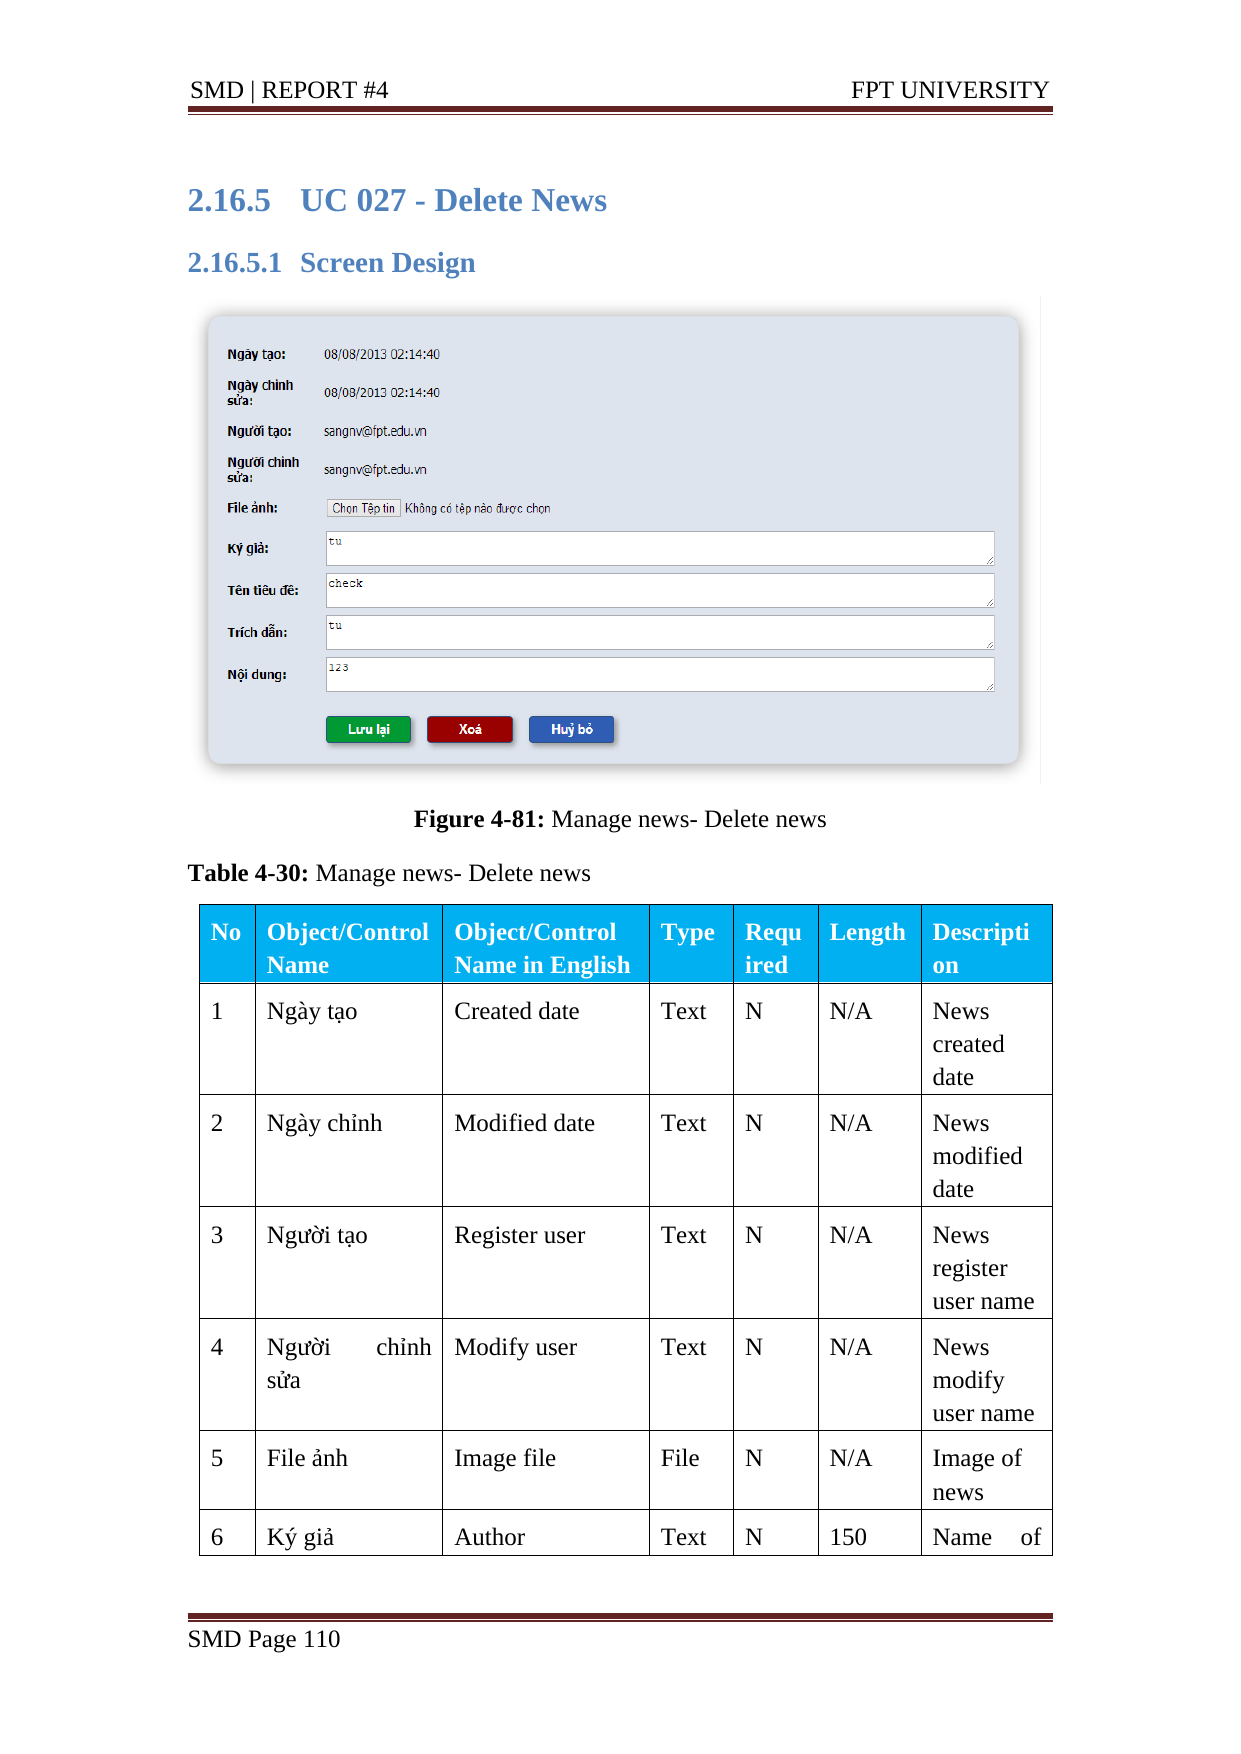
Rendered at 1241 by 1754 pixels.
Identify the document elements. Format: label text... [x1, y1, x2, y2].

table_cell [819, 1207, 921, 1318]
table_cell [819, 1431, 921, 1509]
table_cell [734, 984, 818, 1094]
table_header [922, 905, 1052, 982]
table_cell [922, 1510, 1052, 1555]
text Table 4-30: Manage news- Delete news [187, 858, 1053, 887]
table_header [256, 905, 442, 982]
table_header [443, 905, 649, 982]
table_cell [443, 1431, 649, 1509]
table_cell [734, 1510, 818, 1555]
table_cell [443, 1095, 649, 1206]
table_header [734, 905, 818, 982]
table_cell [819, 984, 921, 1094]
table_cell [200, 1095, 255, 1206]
picture [187, 296, 1041, 784]
subtitle UC 027 - Delete News [187, 180, 1053, 218]
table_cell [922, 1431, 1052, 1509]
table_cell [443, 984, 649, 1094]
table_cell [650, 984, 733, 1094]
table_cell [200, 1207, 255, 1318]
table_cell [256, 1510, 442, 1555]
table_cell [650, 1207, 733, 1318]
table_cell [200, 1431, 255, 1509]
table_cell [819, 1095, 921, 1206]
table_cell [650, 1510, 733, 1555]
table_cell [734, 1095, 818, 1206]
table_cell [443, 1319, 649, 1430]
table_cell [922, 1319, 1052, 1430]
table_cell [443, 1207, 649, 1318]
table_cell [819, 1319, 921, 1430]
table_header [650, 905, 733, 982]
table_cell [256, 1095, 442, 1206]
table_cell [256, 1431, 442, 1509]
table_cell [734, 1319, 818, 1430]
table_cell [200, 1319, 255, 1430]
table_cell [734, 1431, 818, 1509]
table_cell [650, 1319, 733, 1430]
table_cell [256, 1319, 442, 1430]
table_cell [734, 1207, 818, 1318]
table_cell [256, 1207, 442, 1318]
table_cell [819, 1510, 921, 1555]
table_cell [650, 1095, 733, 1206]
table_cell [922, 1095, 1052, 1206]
subtitle Screen Design [187, 245, 1053, 278]
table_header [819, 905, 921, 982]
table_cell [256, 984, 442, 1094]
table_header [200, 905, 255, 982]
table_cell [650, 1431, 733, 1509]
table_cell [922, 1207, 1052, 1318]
text Figure 4-81: Manage news- Delete news [187, 804, 1053, 833]
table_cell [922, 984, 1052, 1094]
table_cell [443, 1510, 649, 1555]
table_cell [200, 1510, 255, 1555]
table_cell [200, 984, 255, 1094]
